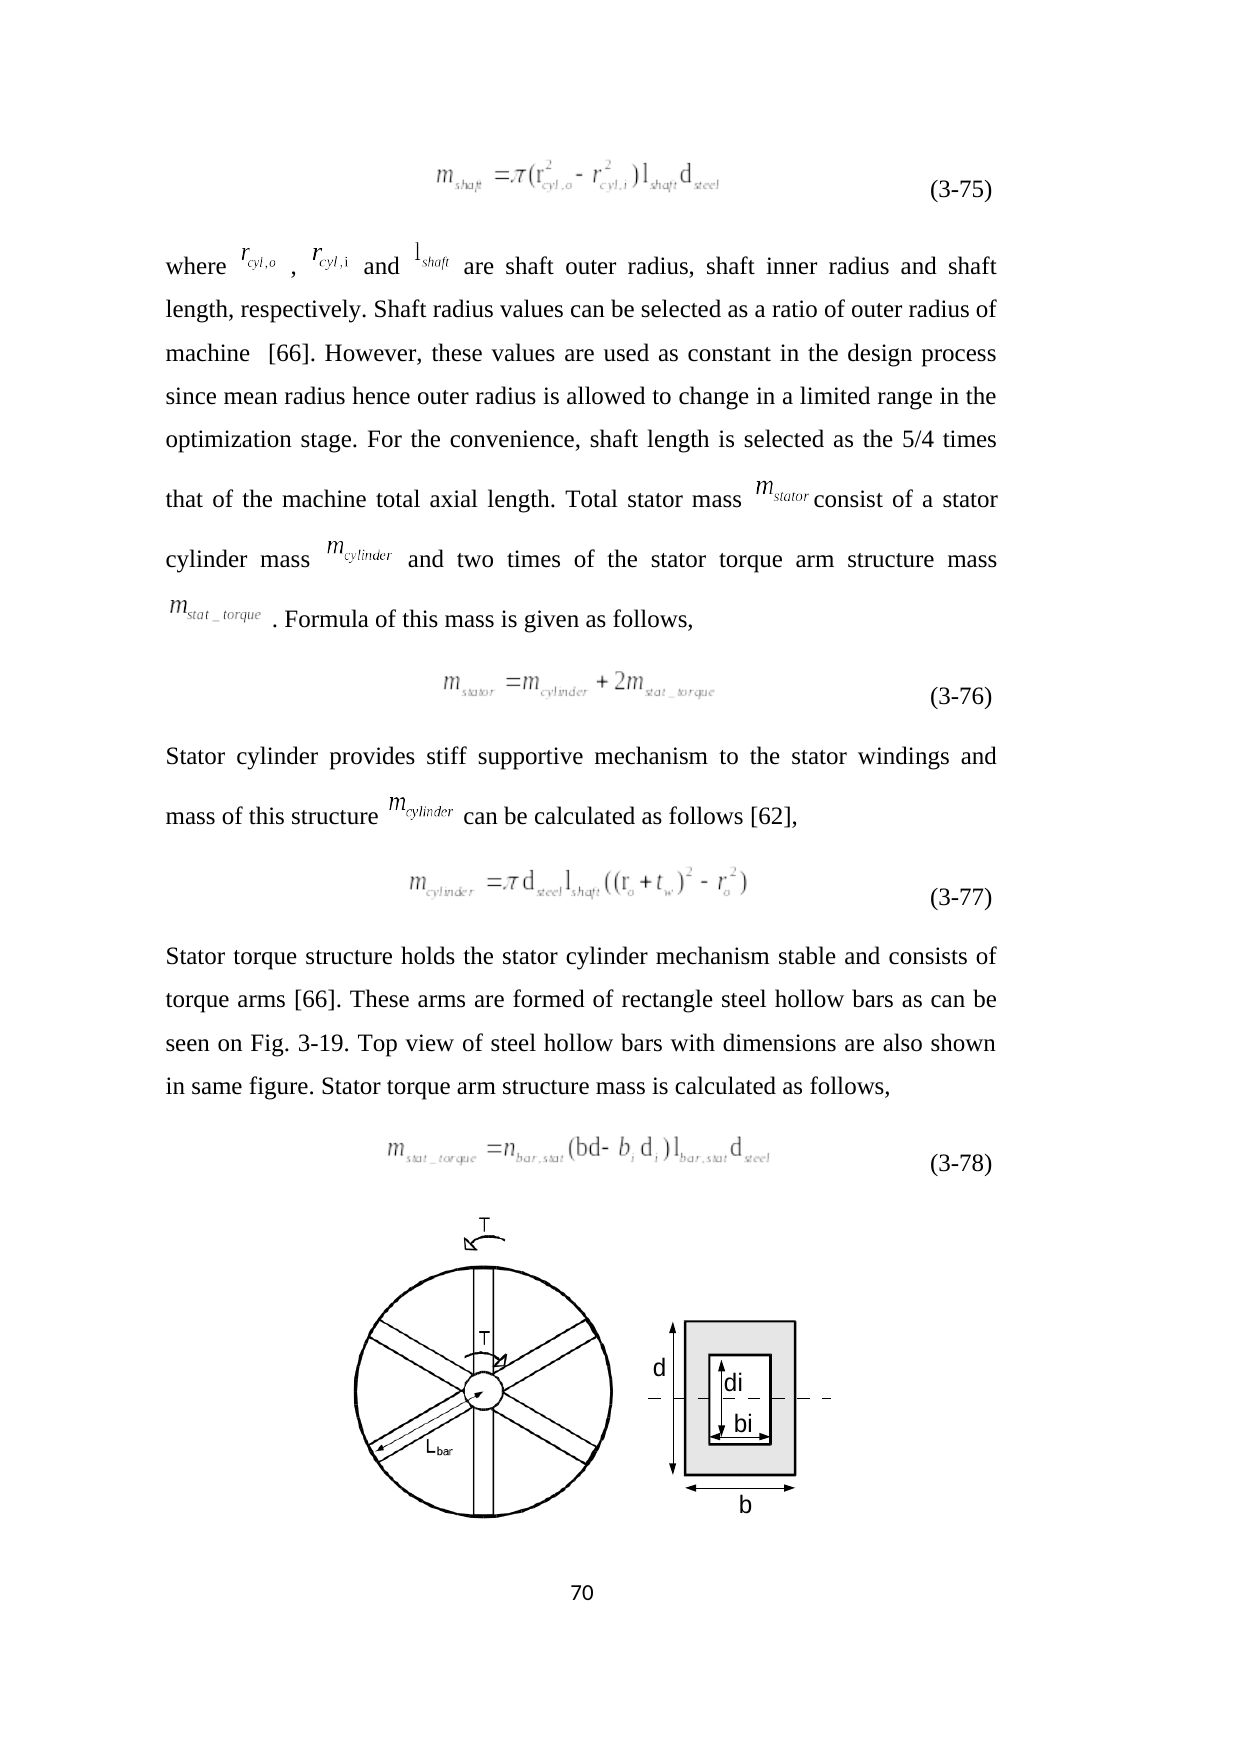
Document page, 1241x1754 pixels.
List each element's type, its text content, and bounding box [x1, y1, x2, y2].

text (3-75) [165, 153, 998, 203]
text Stator cylinder provides stiff supportive mechanism to the stator windings and mass of this structure can be calculated as follows [62], [165, 741, 998, 830]
text (3-77) [165, 861, 998, 910]
text (3-78) [165, 1131, 998, 1176]
picture [328, 1207, 641, 1524]
text (3-76) [165, 664, 998, 710]
text Stator torque structure holds the stator cylinder mechanism stable and consists of torque arms [66]. These arms are formed of rectangle steel hollow bars as can be seen on Fig. 3-19. Top view of steel hollow bars with dimensions are also shown in same figure. Stator torque arm structure mass is calculated as follows, [165, 941, 998, 1099]
text where , and are shaft outer radius, shaft inner radius and shaft length, respectively. Shaft radius values can be selected as a ratio of outer radius of machine [66]. However, these values are used as constant in the design process since mean radius hence outer radius is allowed to change in a limited range in the optimization stage. For the convenience, shaft length is selected as the 5/4 times that of the machine total axial length. Total stator mass consist of a stator cylinder mass and two times of the stator torque arm structure mass . Formula of this mass is given as follows, [165, 234, 998, 633]
